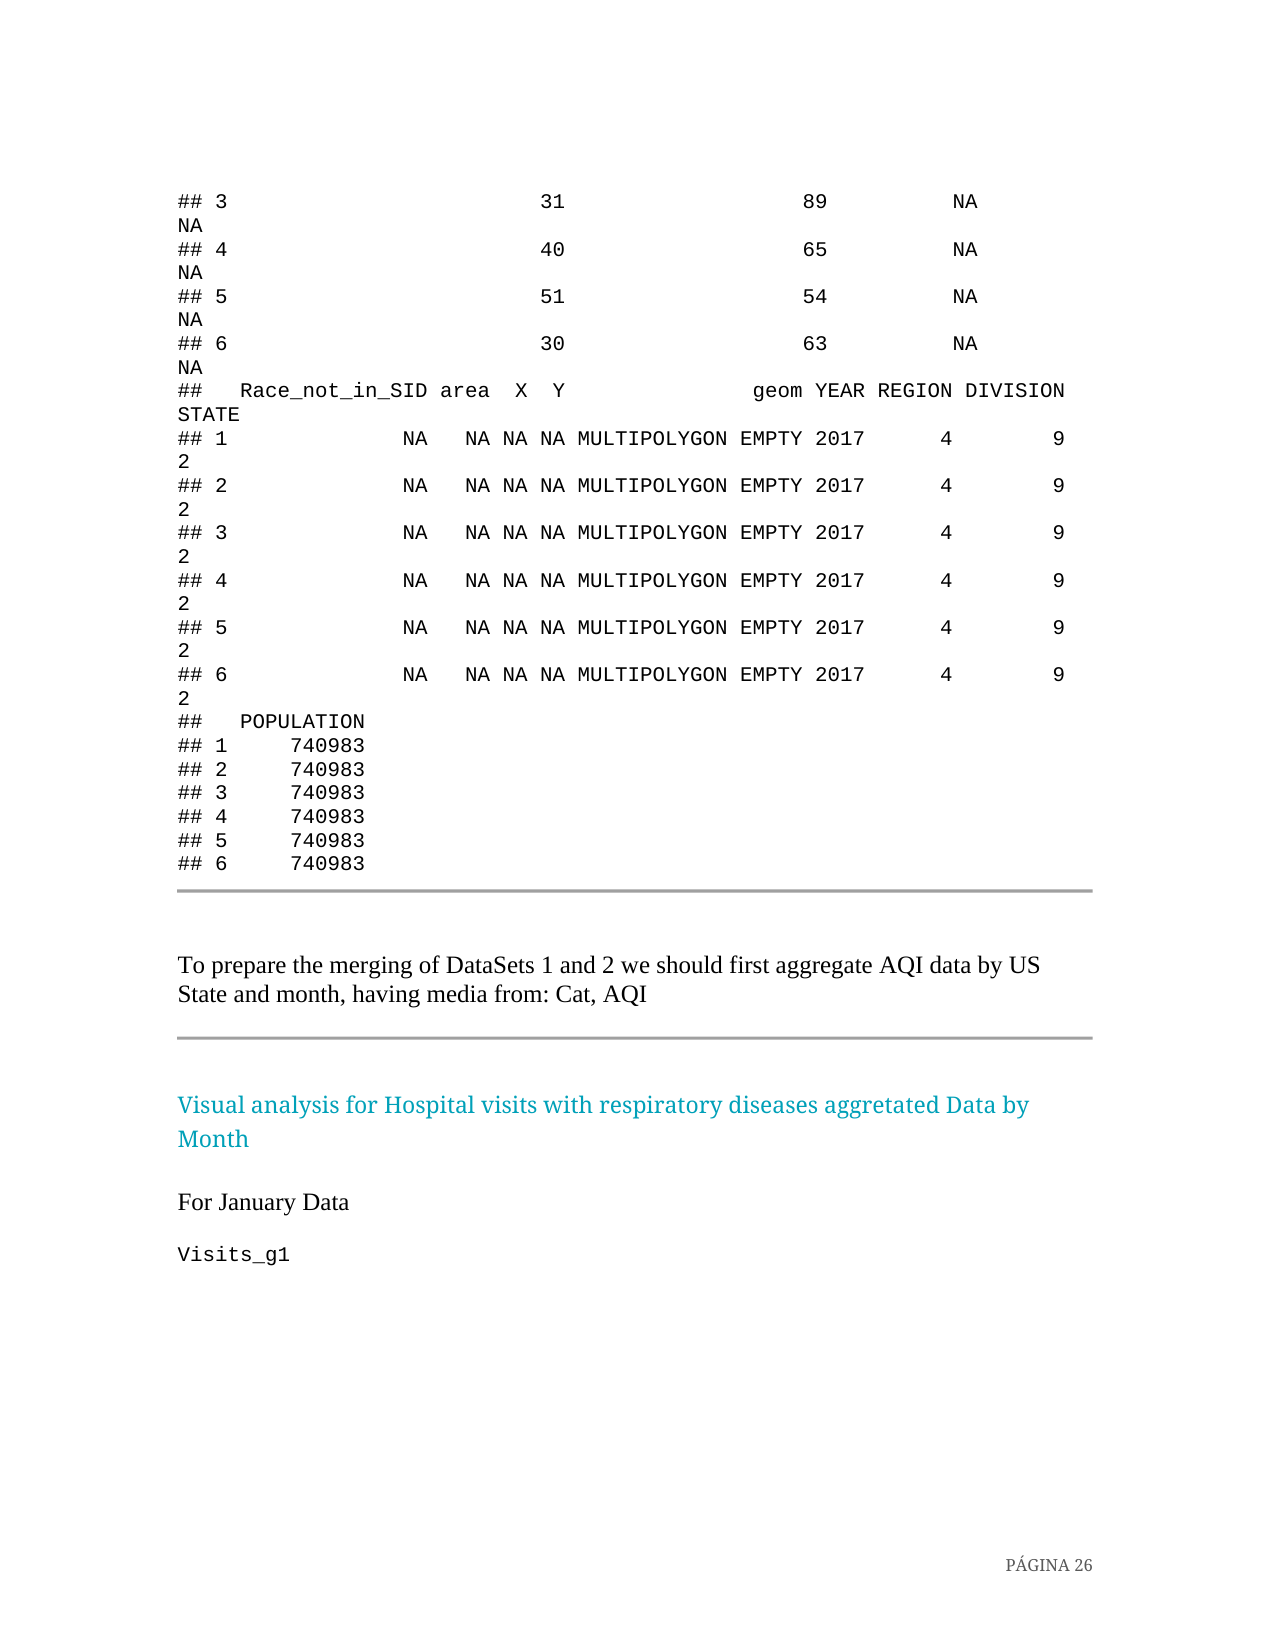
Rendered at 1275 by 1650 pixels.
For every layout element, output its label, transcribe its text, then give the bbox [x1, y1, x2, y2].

text ## 1 NA NA NA NA MULTIPOLYGON EMPTY 2017 4 9 2 [177, 428, 1093, 475]
text ## 5 NA NA NA NA MULTIPOLYGON EMPTY 2017 4 9 2 [177, 617, 1093, 664]
text ## 2 NA NA NA NA MULTIPOLYGON EMPTY 2017 4 9 2 [177, 475, 1093, 522]
text ## 4 NA NA NA NA MULTIPOLYGON EMPTY 2017 4 9 2 [177, 569, 1093, 617]
text ## 6 30 63 NA NA [177, 333, 1093, 380]
text ## 6 NA NA NA NA MULTIPOLYGON EMPTY 2017 4 9 2 [177, 664, 1093, 711]
text ## 1 740983 [177, 735, 1093, 759]
text ## 4 40 65 NA NA [177, 238, 1093, 286]
text ## 3 31 89 NA NA [177, 191, 1093, 238]
text ## 5 740983 [177, 830, 1093, 853]
text ## 6 740983 [177, 853, 1093, 877]
text ## Race_not_in_SID area X Y geom YEAR REGION DIVISION STATE [177, 380, 1093, 428]
subtitle Visual analysis for Hospital visits with respiratory diseases aggretated Data by Month [177, 1089, 1093, 1154]
text ## 4 740983 [177, 806, 1093, 830]
text ## 3 NA NA NA NA MULTIPOLYGON EMPTY 2017 4 9 2 [177, 522, 1093, 569]
text To prepare the merging of DataSets 1 and 2 we should first aggregate AQI data by US State and month, having media from: Cat, AQI [177, 950, 1093, 1007]
text Visits_g1 [177, 1244, 1093, 1268]
text For January Data [177, 1187, 1093, 1215]
text ## 2 740983 [177, 759, 1093, 782]
text ## 3 740983 [177, 782, 1093, 806]
text ## POPULATION [177, 711, 1093, 735]
text ## 5 51 54 NA NA [177, 286, 1093, 333]
